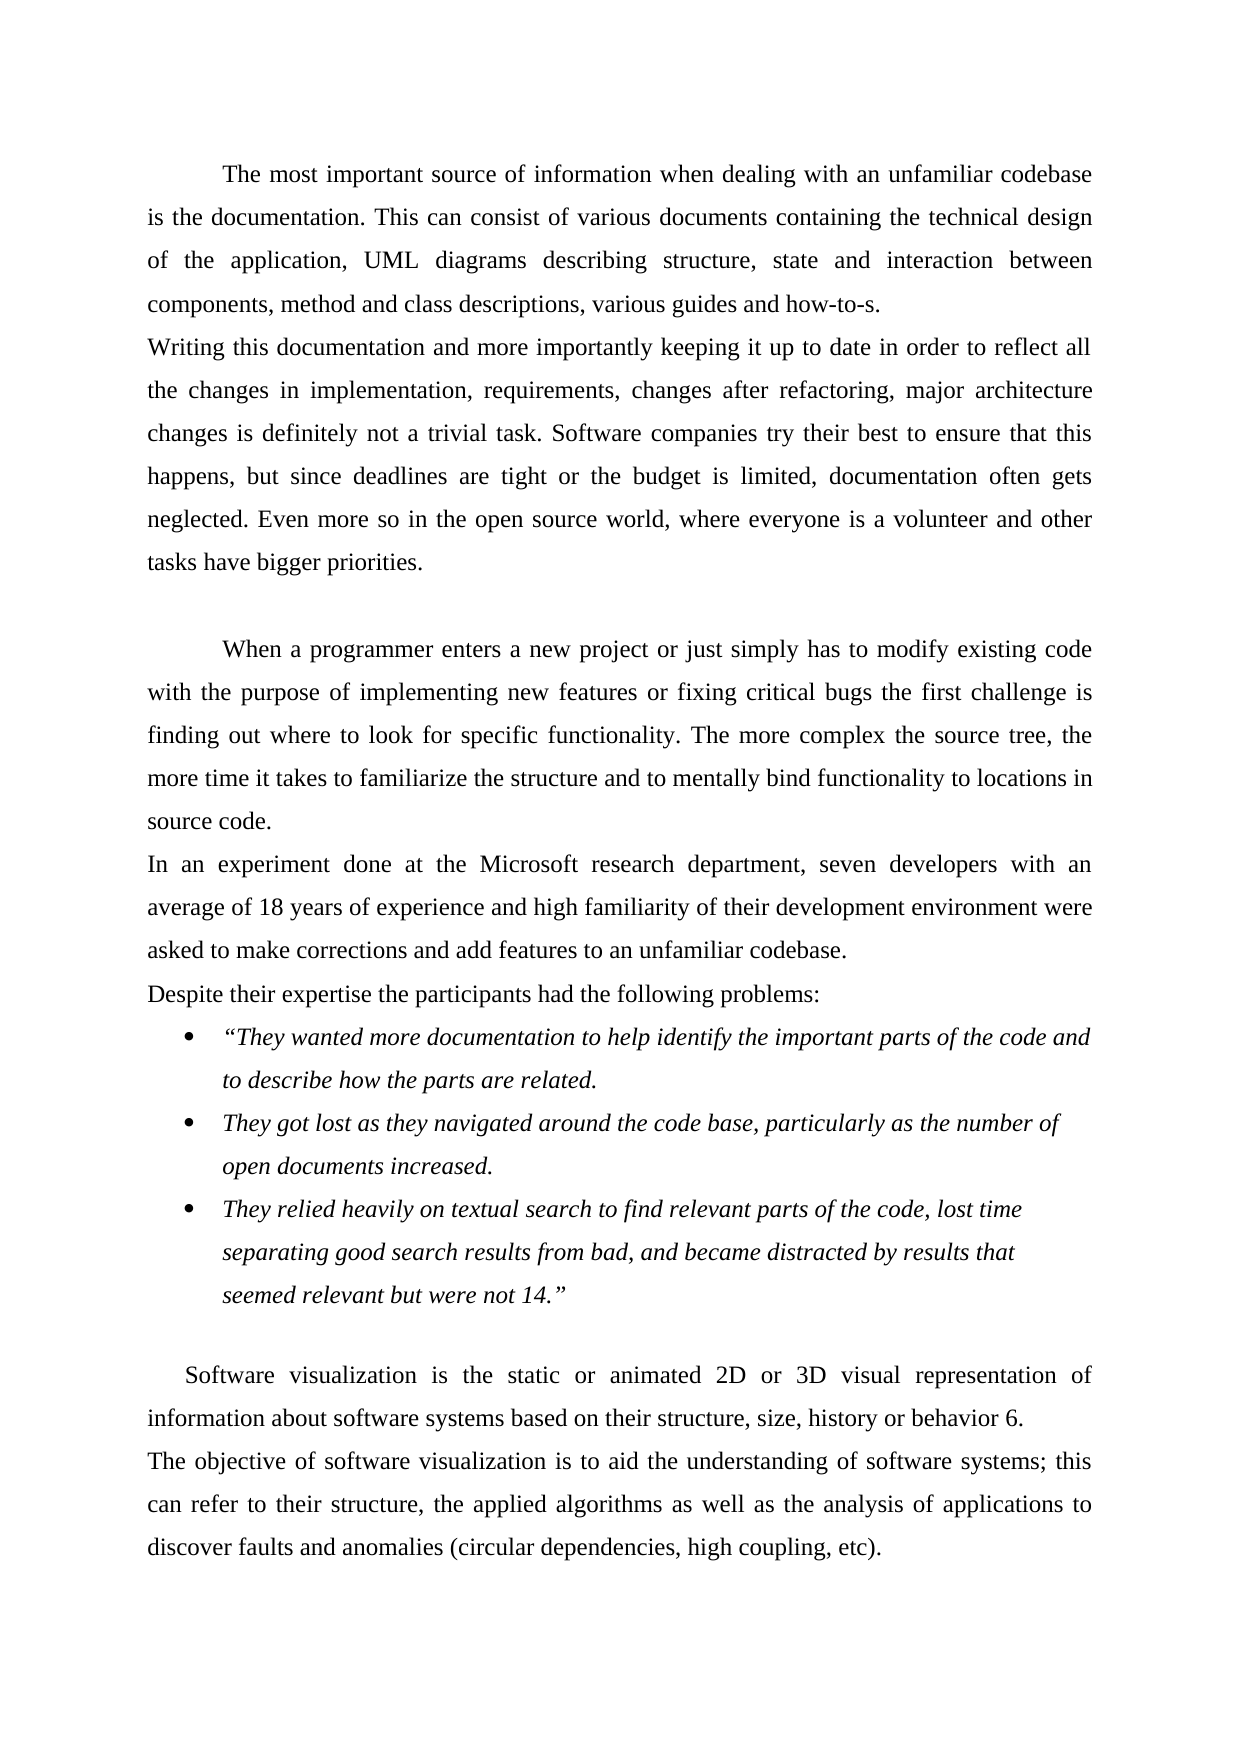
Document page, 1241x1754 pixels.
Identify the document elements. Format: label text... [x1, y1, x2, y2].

list They got lost as they navigated around the code base, particularly as the number of open documents increased. [184, 1108, 1093, 1180]
text The objective of software visualization is to aid the understanding of software systems; this can refer to their structure, the applied algorithms as well as the analysis of applications to discover faults and anomalies (circular dependencies, high coupling, etc). [147, 1446, 1093, 1561]
text When a programmer enters a new project or just simply has to modify existing code with the purpose of implementing new features or fixing critical bugs the first challenge is finding out where to look for specific functionality. The more complex the source tree, the more time it takes to familiarize the structure and to mentally bind functionality to locations in source code. [147, 634, 1093, 835]
text In an experiment done at the Microsoft research department, seven developers with an average of 18 years of experience and high familiarity of their development environment were asked to make corrections and add features to an unfamiliar codebase. [147, 849, 1093, 964]
text The most important source of information when dealing with an unfamiliar codebase is the documentation. This can consist of various documents containing the technical design of the application, UML diagrams describing structure, state and interaction between components, method and class descriptions, various guides and how-to-s. [147, 159, 1093, 317]
list They relied heavily on textual search to find relevant parts of the code, lost time separating good search results from bad, and became distracted by results that seemed relevant but were not .” [184, 1194, 1093, 1309]
text Despite their expertise the participants had the following problems: [147, 979, 1093, 1007]
text Writing this documentation and more importantly keeping it up to date in order to reflect all the changes in implementation, requirements, changes after refactoring, major architecture changes is definitely not a trivial task. Software companies try their best to ensure that this happens, but since deadlines are tight or the budget is limited, documentation often gets neglected. Even more so in the open source world, where everyone is a volunteer and other tasks have bigger priorities. [147, 332, 1093, 576]
text Software visualization is the static or animated 2D or 3D visual representation of information about software systems based on their structure, size, history or behavior . [147, 1360, 1093, 1432]
list “They wanted more documentation to help identify the important parts of the code and to describe how the parts are related. [184, 1022, 1093, 1094]
